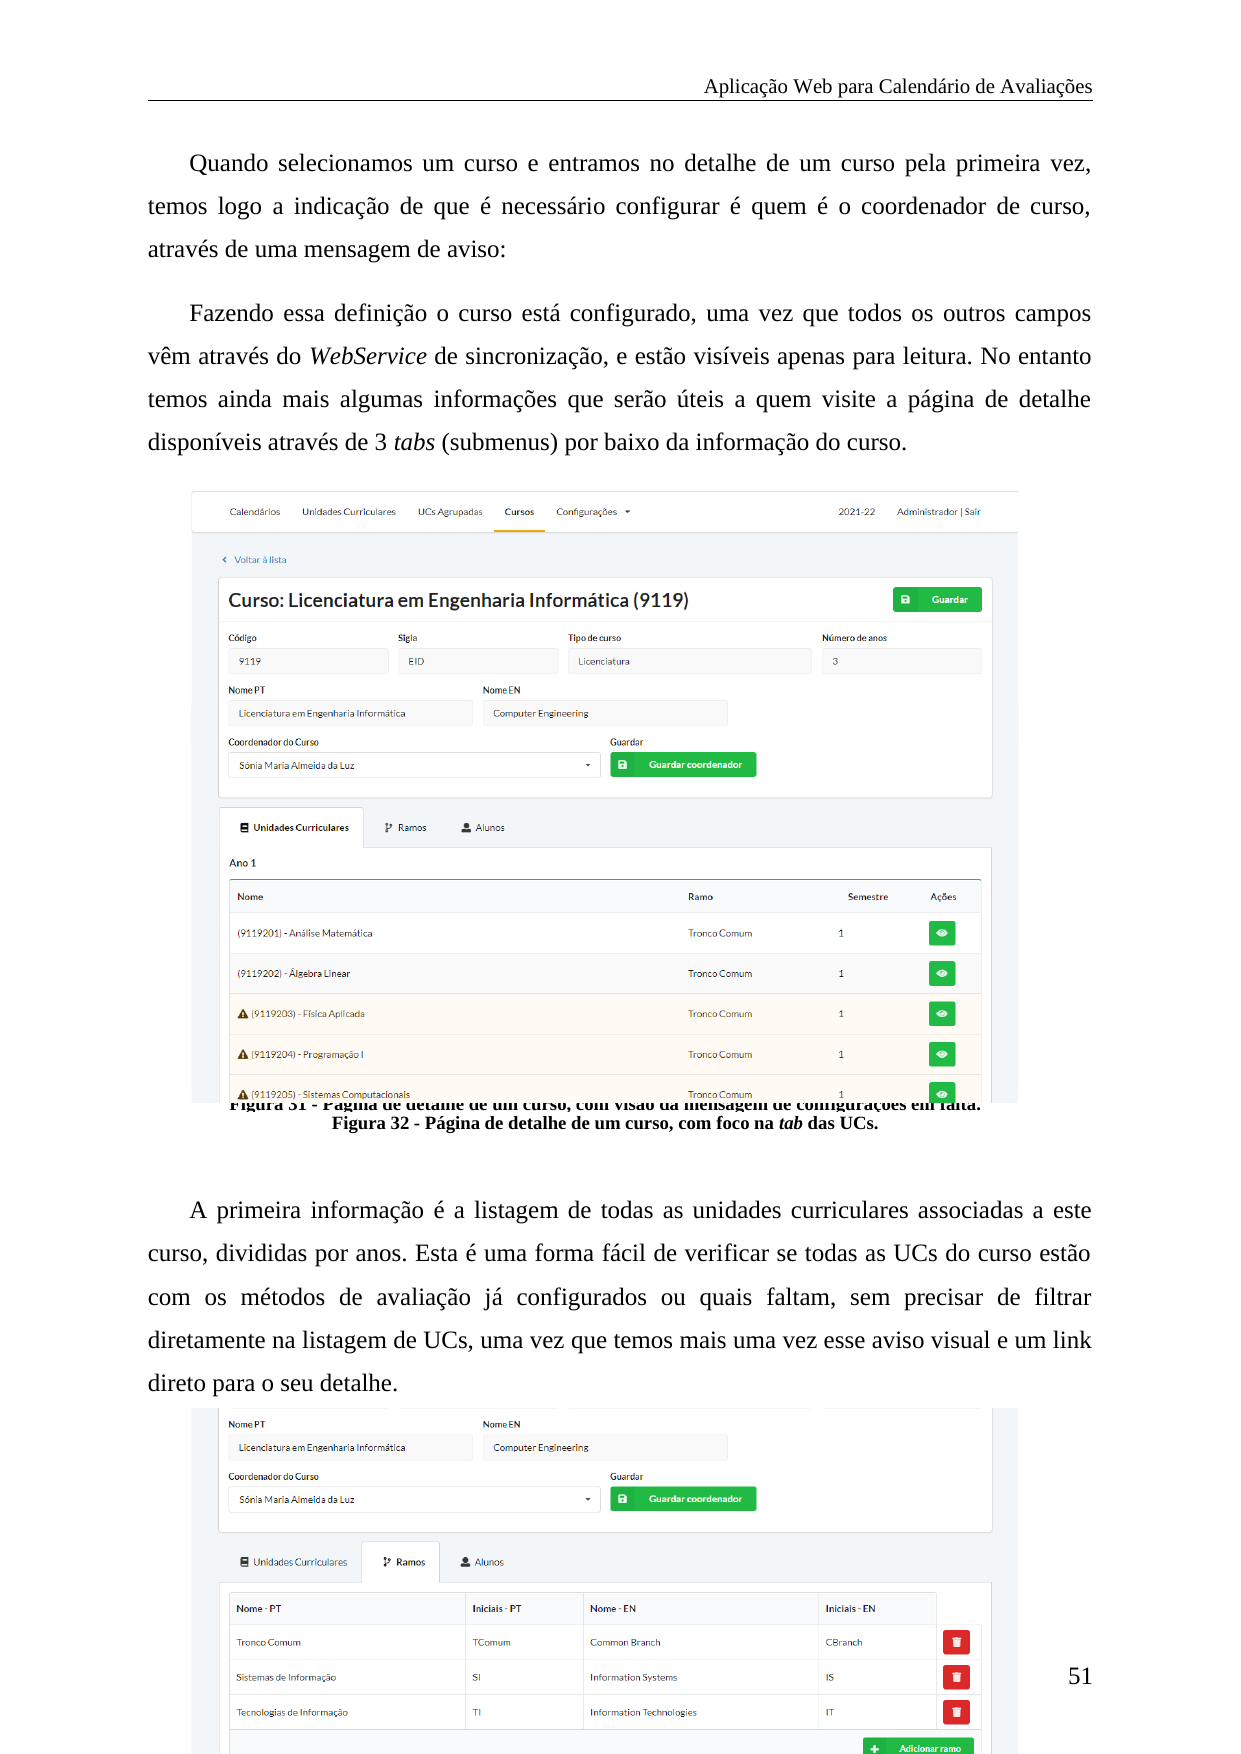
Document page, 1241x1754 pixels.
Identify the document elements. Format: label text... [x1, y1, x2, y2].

text Fazendo essa definição o curso está configurado, uma vez que todos os outros campos vêm através do WebService de sincronização, e estão visíveis apenas para leitura. No entanto temos ainda mais algumas informações que serão úteis a quem visite a página de detalhe disponíveis através de 3 tabs (submenus) por baixo da informação do curso. [148, 298, 1093, 456]
picture [191, 1408, 1019, 1754]
text Quando selecionamos um curso e entramos no detalhe de um curso pela primeira vez, temos logo a indicação de que é necessário configurar é quem é o coordenador de curso, através de uma mensagem de aviso: [148, 148, 1093, 263]
picture [191, 491, 1019, 1103]
